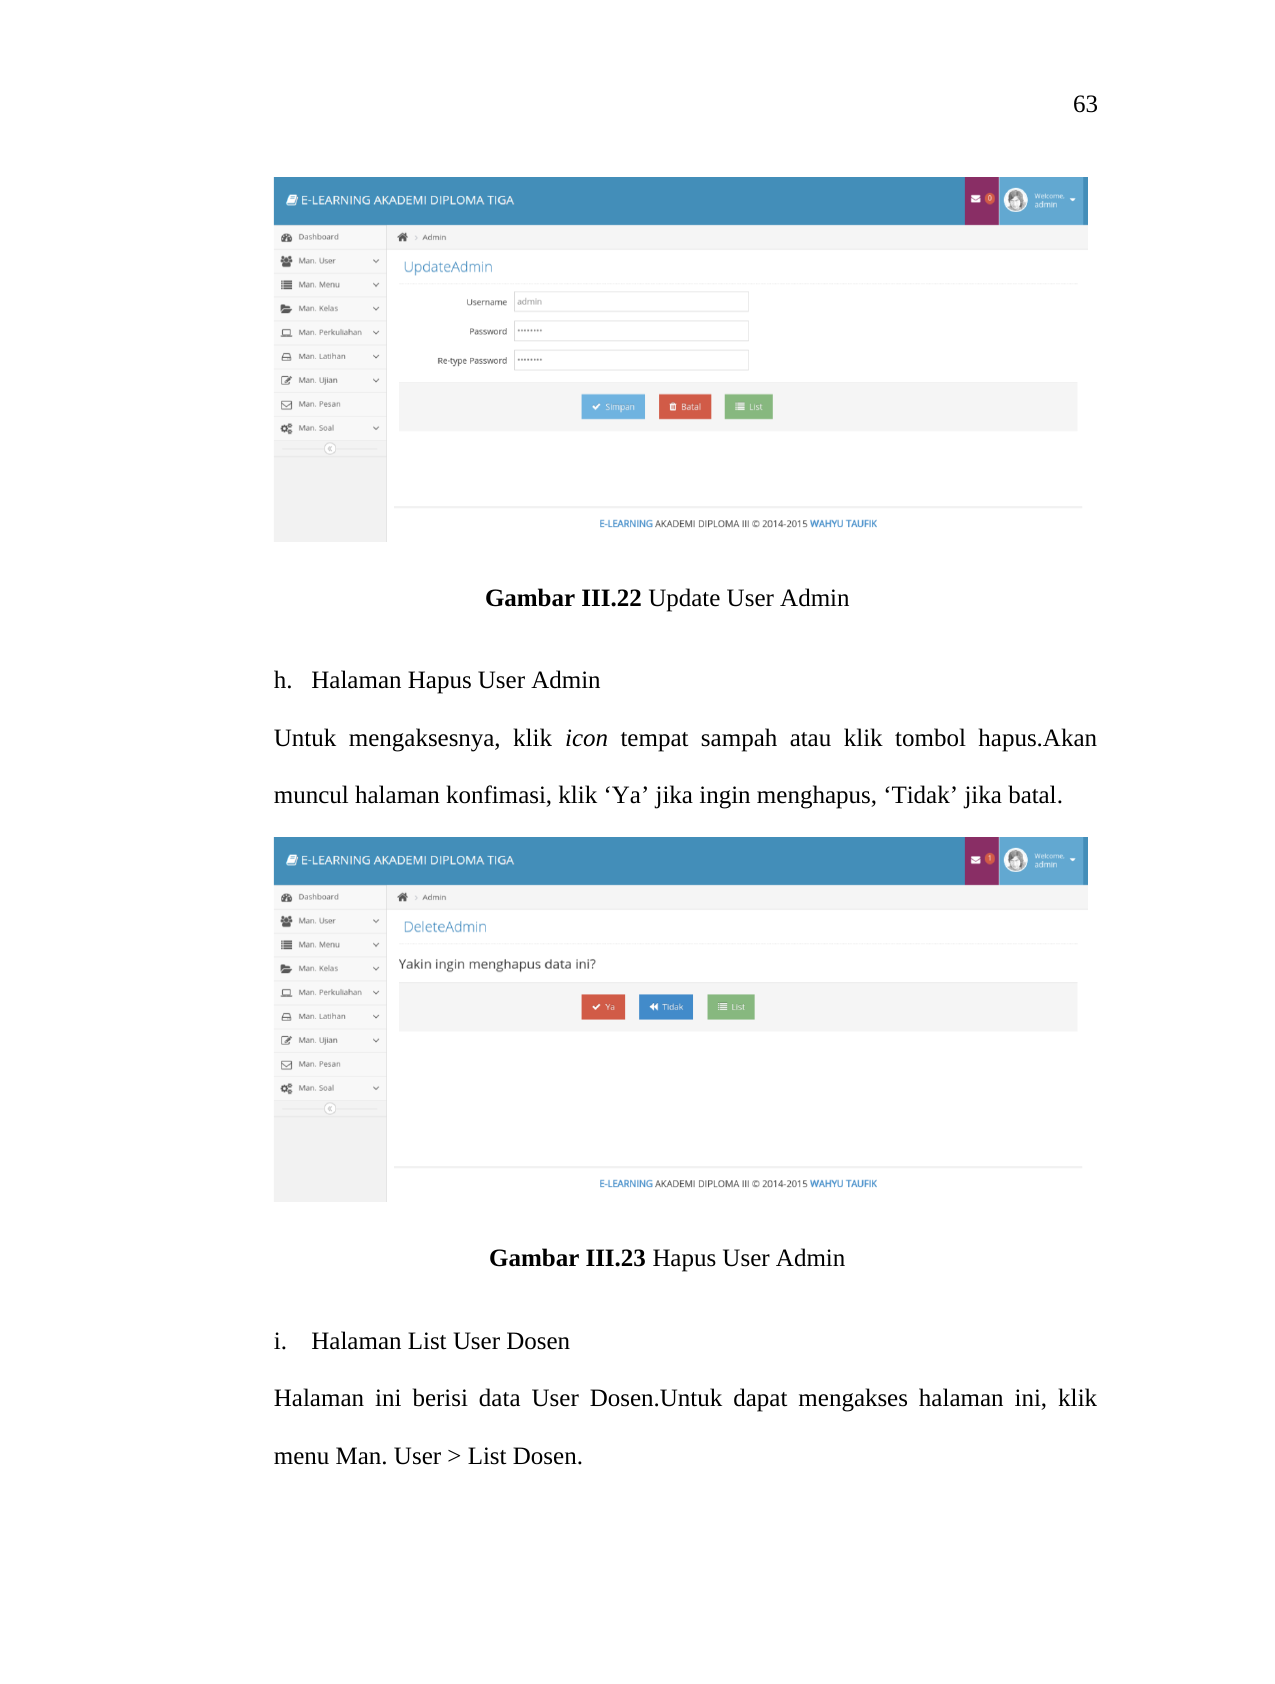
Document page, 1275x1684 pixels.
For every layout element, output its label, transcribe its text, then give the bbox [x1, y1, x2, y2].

list Halaman Hapus User Admin [274, 665, 1098, 694]
list Halaman List User Dosen [274, 1326, 1098, 1354]
text Gambar III.23 Hapus User Admin [236, 1243, 1098, 1272]
text Gambar III.22 Update User Admin [236, 583, 1098, 611]
text Untuk mengaksesnya, klik icon tempat sampah atau klik tombol hapus.Akan muncul halaman konfimasi, klik ‘Ya’ jika ingin menghapus, ‘Tidak’ jika batal. [274, 723, 1098, 809]
text Halaman ini berisi data User Dosen.Untuk dapat mengakses halaman ini, klik menu Man. User > List Dosen. [274, 1383, 1098, 1469]
picture [273, 177, 1088, 542]
picture [273, 837, 1088, 1202]
